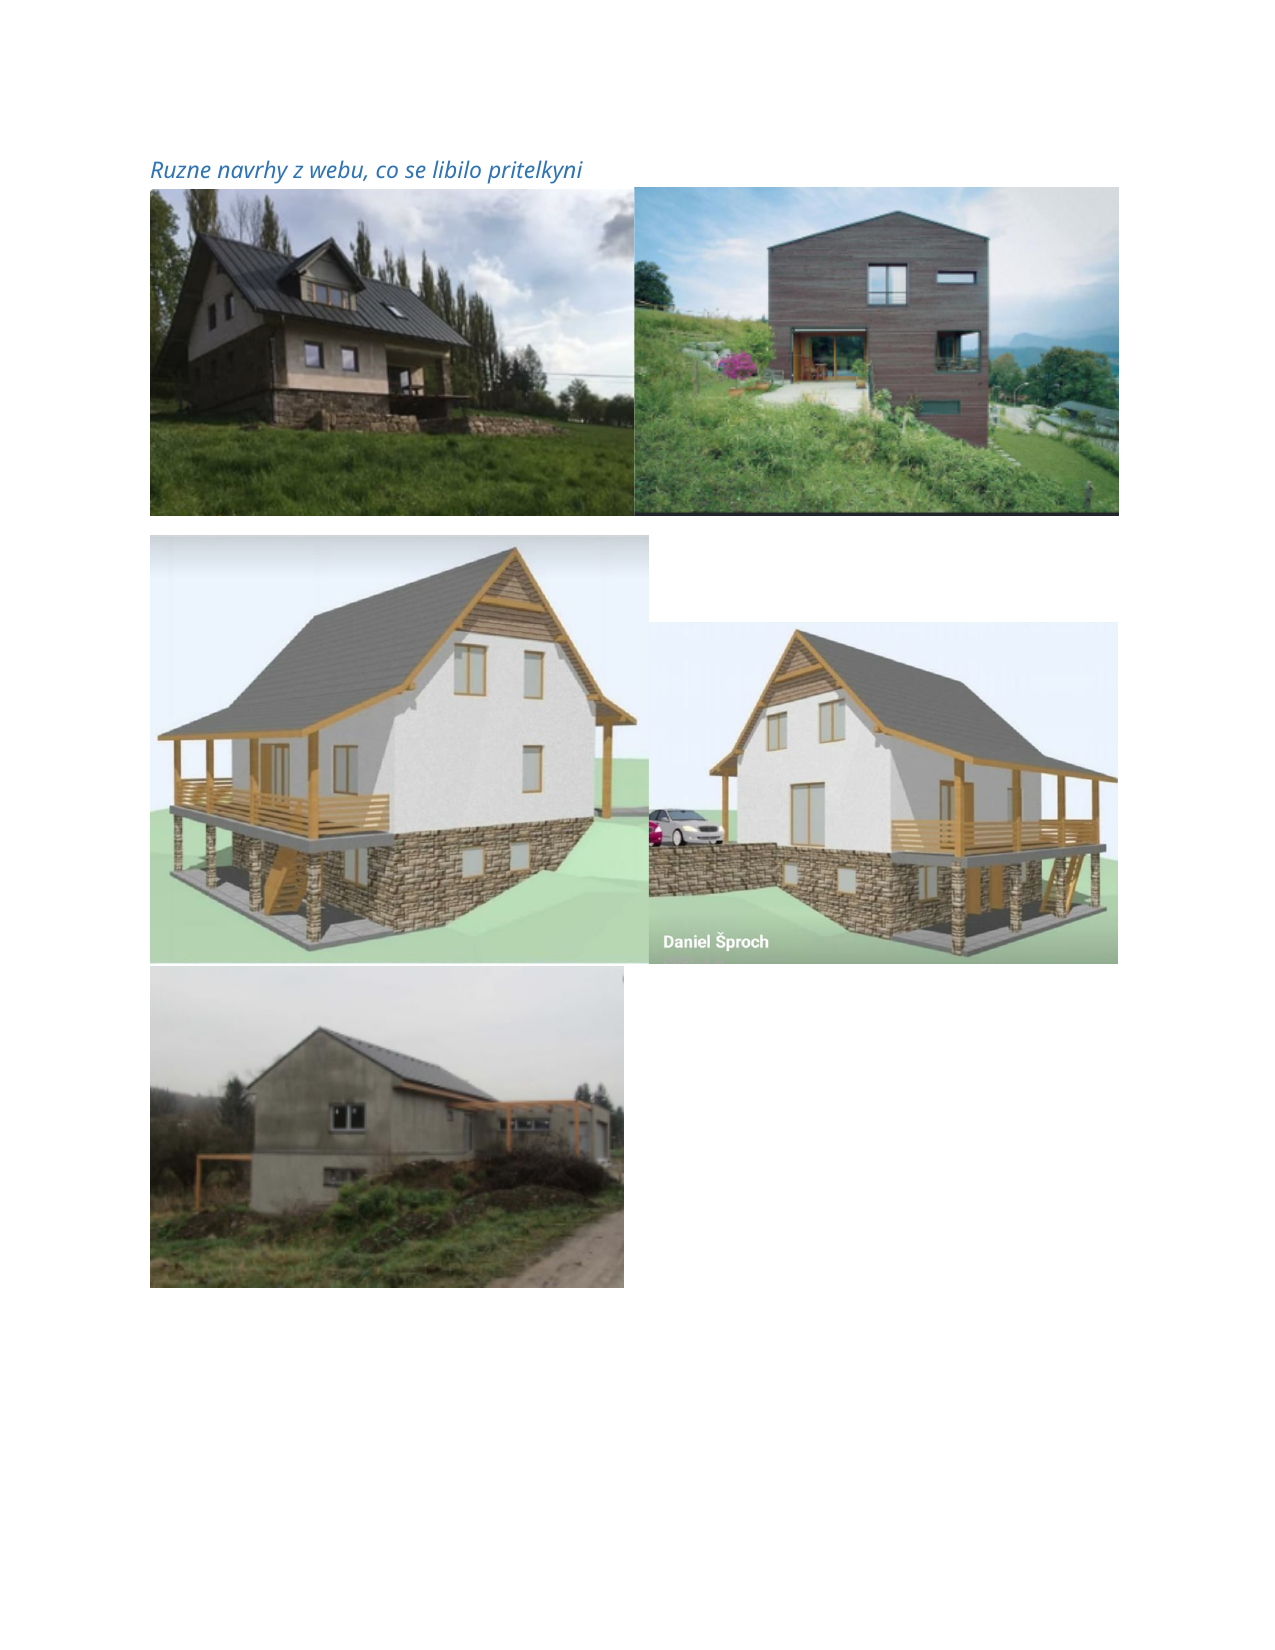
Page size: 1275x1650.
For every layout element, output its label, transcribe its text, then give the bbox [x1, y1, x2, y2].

picture [150, 535, 1118, 964]
subtitle Ruzne navrhy z webu, co se libilo pritelkyni [150, 154, 1125, 185]
picture [150, 187, 1119, 516]
picture [150, 966, 624, 1288]
